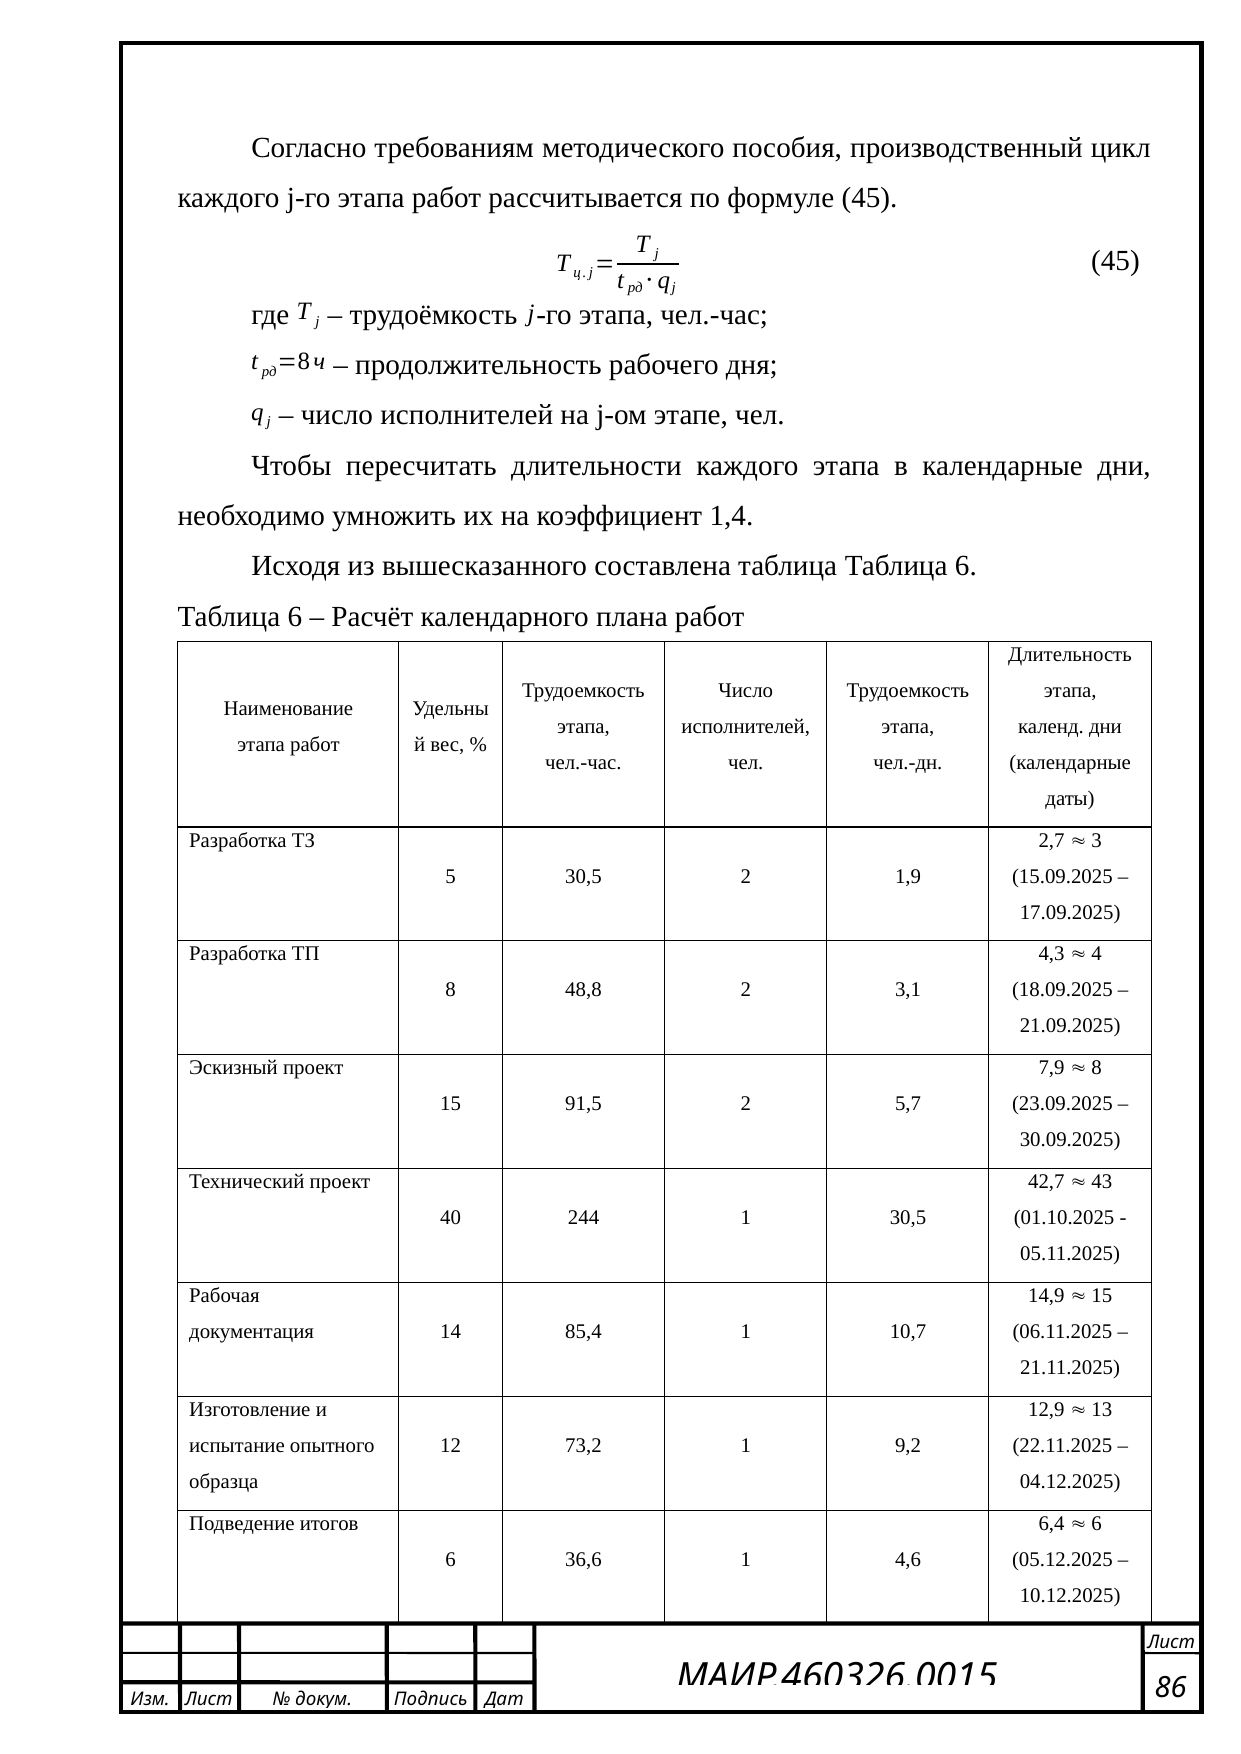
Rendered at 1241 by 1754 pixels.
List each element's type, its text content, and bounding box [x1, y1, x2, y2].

table_cell 85,4 [503, 1283, 664, 1396]
table_cell 1 [665, 1511, 826, 1623]
table_cell 36,6 [503, 1511, 664, 1623]
table_cell 40 [399, 1169, 502, 1282]
table_header Длительность этапа, календ. дни (календарные даты) [989, 642, 1151, 826]
table_cell Разработка ТП [178, 941, 398, 1054]
table_cell Эскизный проект [178, 1055, 398, 1168]
table_cell 30,5 [503, 828, 664, 940]
table_cell 14 [399, 1283, 502, 1396]
table_cell 7,9 8 (23.09.2025 – 30.09.2025) [989, 1055, 1151, 1168]
table_header Удельный вес, % [399, 642, 502, 826]
table_cell 73,2 [503, 1397, 664, 1509]
text – число исполнителей на j-ом этапе, чел. [177, 397, 1152, 431]
text Согласно требованиям методического пособия, производственный цикл каждого j-го этапа работ рассчитывается по формуле (45). [177, 130, 1152, 214]
text Исходя из вышесказанного составлена таблица 6. [177, 548, 1152, 582]
table_cell 12,9 13 (22.11.2025 – 04.12.2025) [989, 1397, 1151, 1509]
table_cell 3,1 [827, 941, 988, 1054]
table_cell 30,5 [827, 1169, 988, 1282]
table_cell 42,7 43 (01.10.2025 -05.11.2025) [989, 1169, 1151, 1282]
table_header (45) [1058, 230, 1151, 297]
text Таблица 6 – Расчёт календарного плана работ [177, 599, 1152, 632]
table_cell 2 [665, 1055, 826, 1168]
table_cell 1,9 [827, 828, 988, 940]
table_header Трудоемкость этапа, чел.-час. [503, 642, 664, 826]
table_cell Изготовление и испытание опытного образца [178, 1397, 398, 1509]
table_cell 6 [399, 1511, 502, 1623]
table_cell 2 [665, 828, 826, 940]
table_cell 48,8 [503, 941, 664, 1054]
table_cell 91,5 [503, 1055, 664, 1168]
table_cell 244 [503, 1169, 664, 1282]
text – продолжительность рабочего дня; [177, 347, 1152, 381]
text где – трудоёмкость -го этапа, чел.-час; [177, 297, 1152, 330]
table_header Число исполнителей, чел. [665, 642, 826, 826]
table_cell 2 [665, 941, 826, 1054]
table_cell 4,3 4 (18.09.2025 – 21.09.2025) [989, 941, 1151, 1054]
table_cell Подведение итогов [178, 1511, 398, 1623]
text Чтобы пересчитать длительности каждого этапа в календарные дни, необходимо умножить их на коэффициент 1,4. [177, 448, 1152, 532]
table_cell 1 [665, 1283, 826, 1396]
table_cell 1 [665, 1169, 826, 1282]
table_cell 2,7 3 (15.09.2025 – 17.09.2025) [989, 828, 1151, 940]
table_cell 12 [399, 1397, 502, 1509]
table_cell 14,9 15 (06.11.2025 – 21.11.2025) [989, 1283, 1151, 1396]
table_header Трудоемкость этапа, чел.-дн. [827, 642, 988, 826]
table_header Наименование этапа работ [178, 642, 398, 826]
table_cell 5 [399, 828, 502, 940]
table_cell Разработка ТЗ [178, 828, 398, 940]
table_cell 9,2 [827, 1397, 988, 1509]
table_cell 4,6 [827, 1511, 988, 1623]
table_cell 1 [665, 1397, 826, 1509]
table_cell 10,7 [827, 1283, 988, 1396]
table_cell 6,4 6 (05.12.2025 – 10.12.2025) [989, 1511, 1151, 1623]
table_cell Рабочая документация [178, 1283, 398, 1396]
table_header [177, 230, 1058, 297]
table_cell Технический проект [178, 1169, 398, 1282]
table_cell 5,7 [827, 1055, 988, 1168]
table_cell 15 [399, 1055, 502, 1168]
table_cell 8 [399, 941, 502, 1054]
